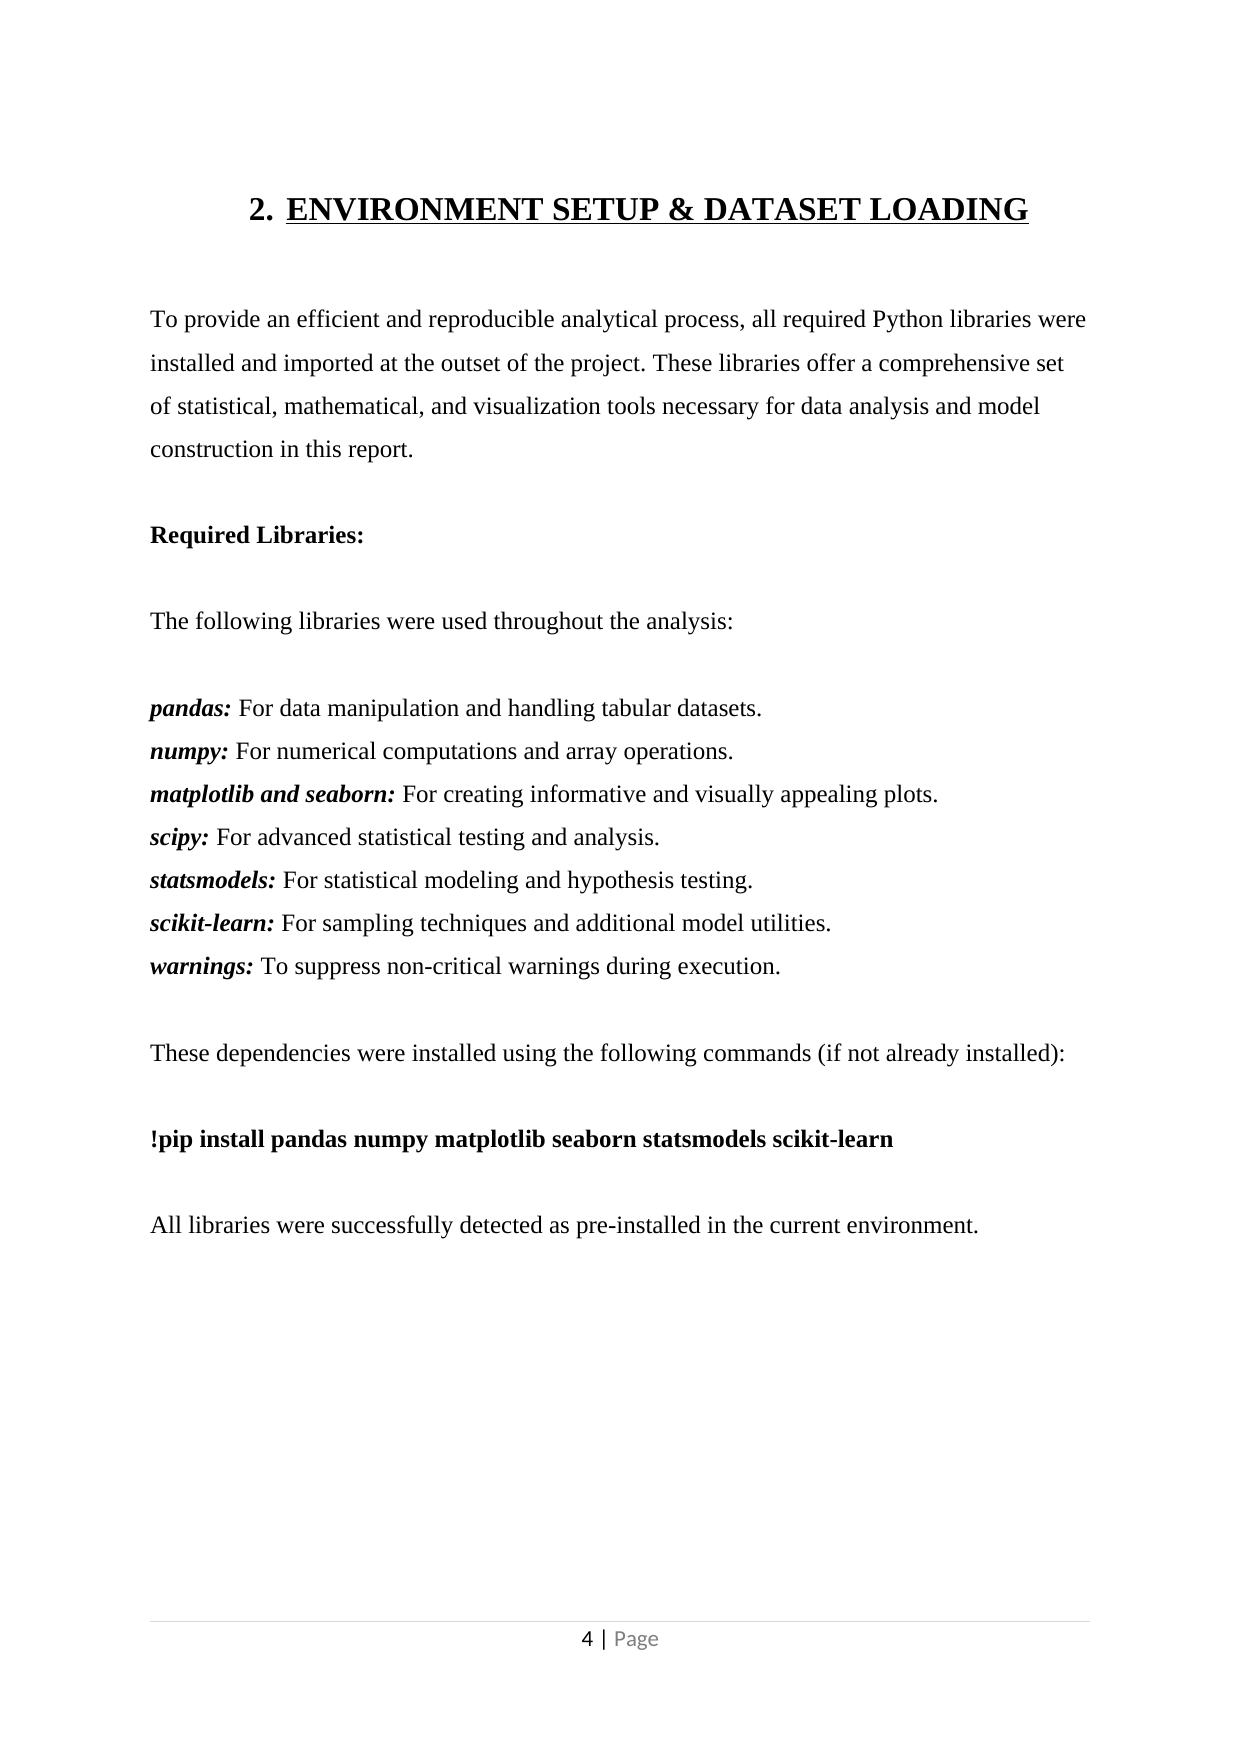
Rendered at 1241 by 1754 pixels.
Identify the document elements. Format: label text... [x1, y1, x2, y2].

text These dependencies were installed using the following commands (if not already installed): [150, 1038, 1090, 1066]
text Required Libraries: [150, 520, 1090, 549]
text scipy: For advanced statistical testing and analysis. [150, 822, 1090, 851]
text The following libraries were used throughout the analysis: [150, 606, 1090, 635]
text To provide an efficient and reproducible analytical process, all required Python libraries were installed and imported at the outset of the project. These libraries offer a comprehensive set of statistical, mathematical, and visualization tools necessary for data analysis and model construction in this report. [150, 304, 1090, 463]
text numpy: For numerical computations and array operations. [150, 736, 1090, 764]
text !pip install pandas numpy matplotlib seaborn statsmodels scikit-learn [150, 1124, 1090, 1153]
list ENVIRONMENT SETUP & DATASET LOADING [187, 189, 1090, 228]
text All libraries were successfully detected as pre-installed in the current environment. [150, 1210, 1090, 1239]
text statsmodels: For statistical modeling and hypothesis testing. [150, 865, 1090, 894]
text matplotlib and seaborn: For creating informative and visually appealing plots. [150, 779, 1090, 808]
text warnings: To suppress non-critical warnings during execution. [150, 951, 1090, 980]
text scikit-learn: For sampling techniques and additional model utilities. [150, 908, 1090, 937]
text pandas: For data manipulation and handling tabular datasets. [150, 693, 1090, 721]
